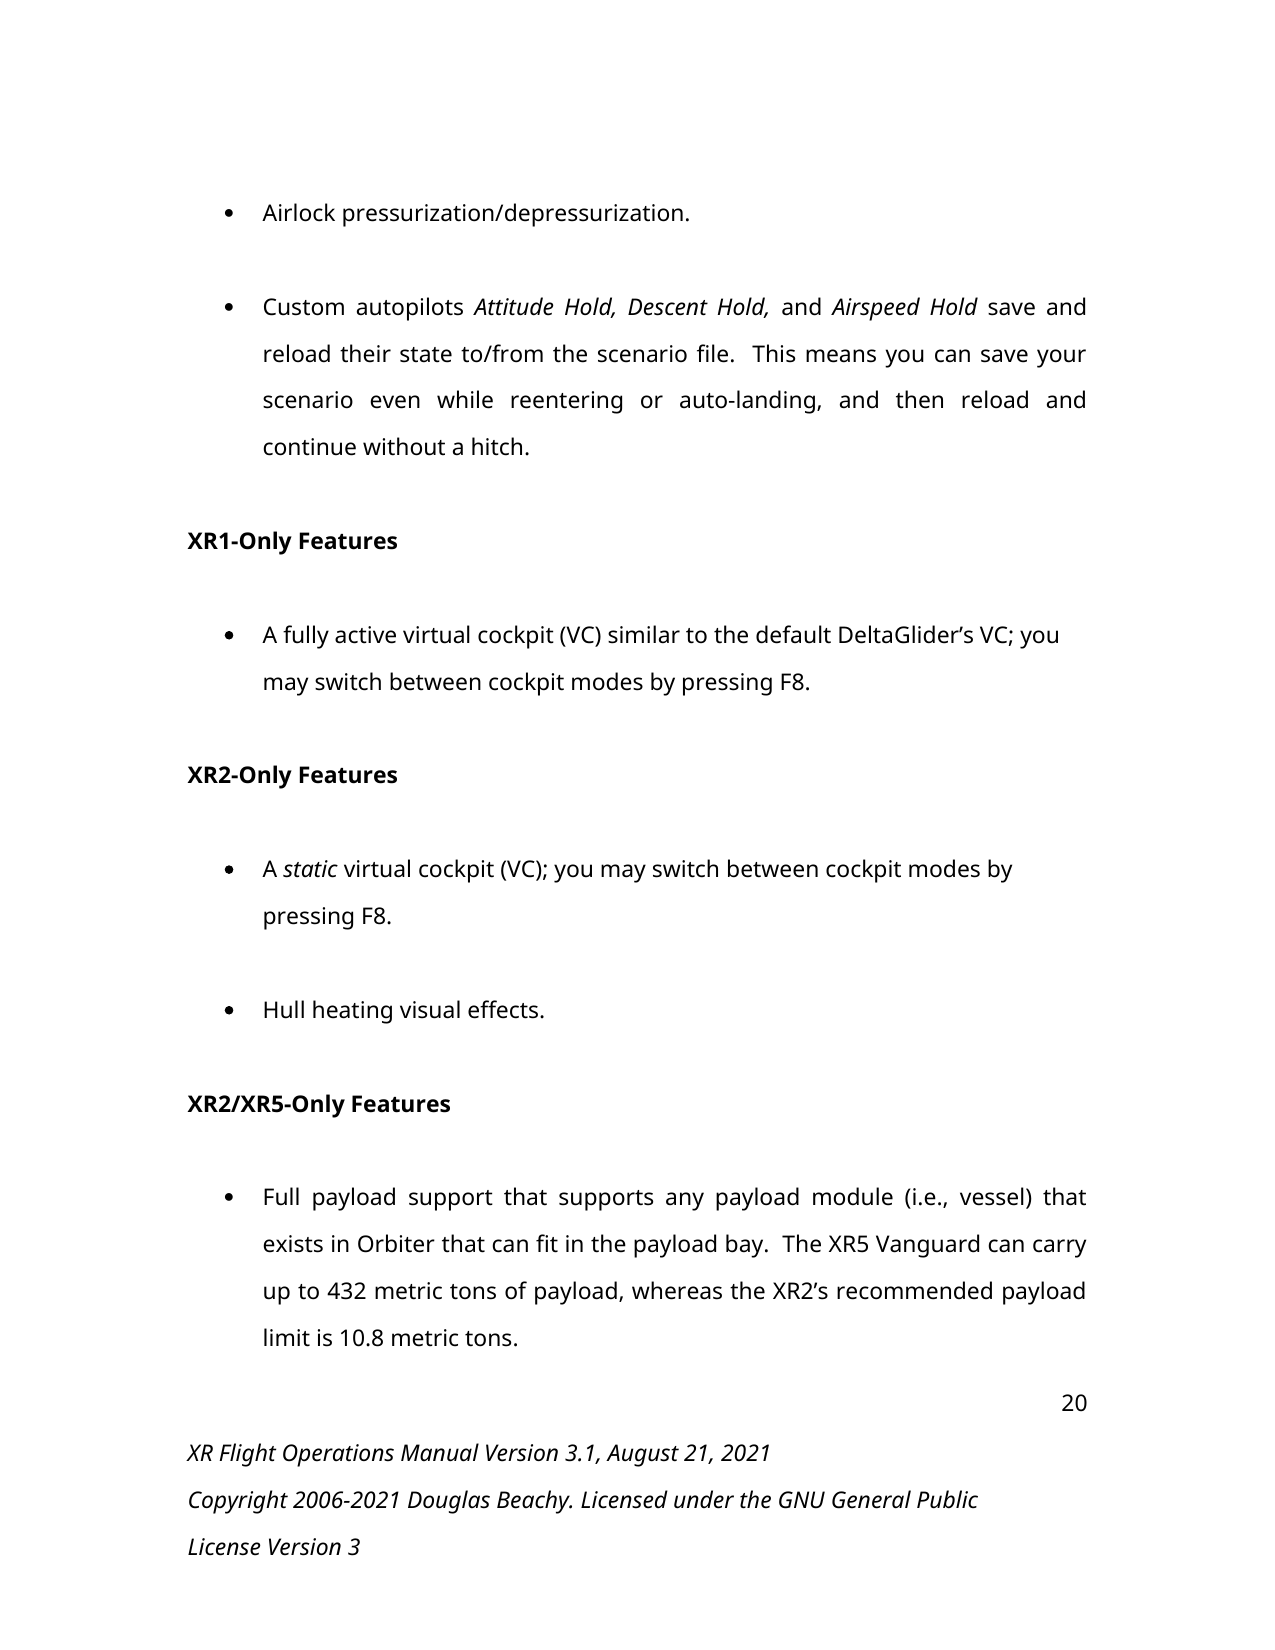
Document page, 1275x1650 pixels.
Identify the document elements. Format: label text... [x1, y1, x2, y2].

list Full payload support that supports any payload module (i.e., vessel) that exists in Orbiter that can fit in the payload bay. The XR5 Vanguard can carry up to 432 metric tons of payload, whereas the XR2’s recommended payload limit is 10.8 metric tons. [225, 1181, 1087, 1353]
list Custom autopilots Attitude Hold, Descent Hold, and Airspeed Hold save and reload their state to/from the scenario file. This means you can save your scenario even while reentering or auto-landing, and then reload and continue without a hitch. [225, 291, 1087, 462]
list A static virtual cockpit (VC); you may switch between cockpit modes by pressing F8. [225, 853, 1087, 931]
text XR2/XR5-Only Features [187, 1087, 1087, 1119]
text XR1-Only Features [187, 525, 1087, 556]
list A fully active virtual cockpit (VC) similar to the default DeltaGlider’s VC; you may switch between cockpit modes by pressing F8. [225, 619, 1087, 697]
list Airlock pressurization/depressurization. [225, 197, 1087, 228]
list heating visual effects. [225, 994, 1087, 1025]
text XR2-Only Features [187, 759, 1087, 791]
